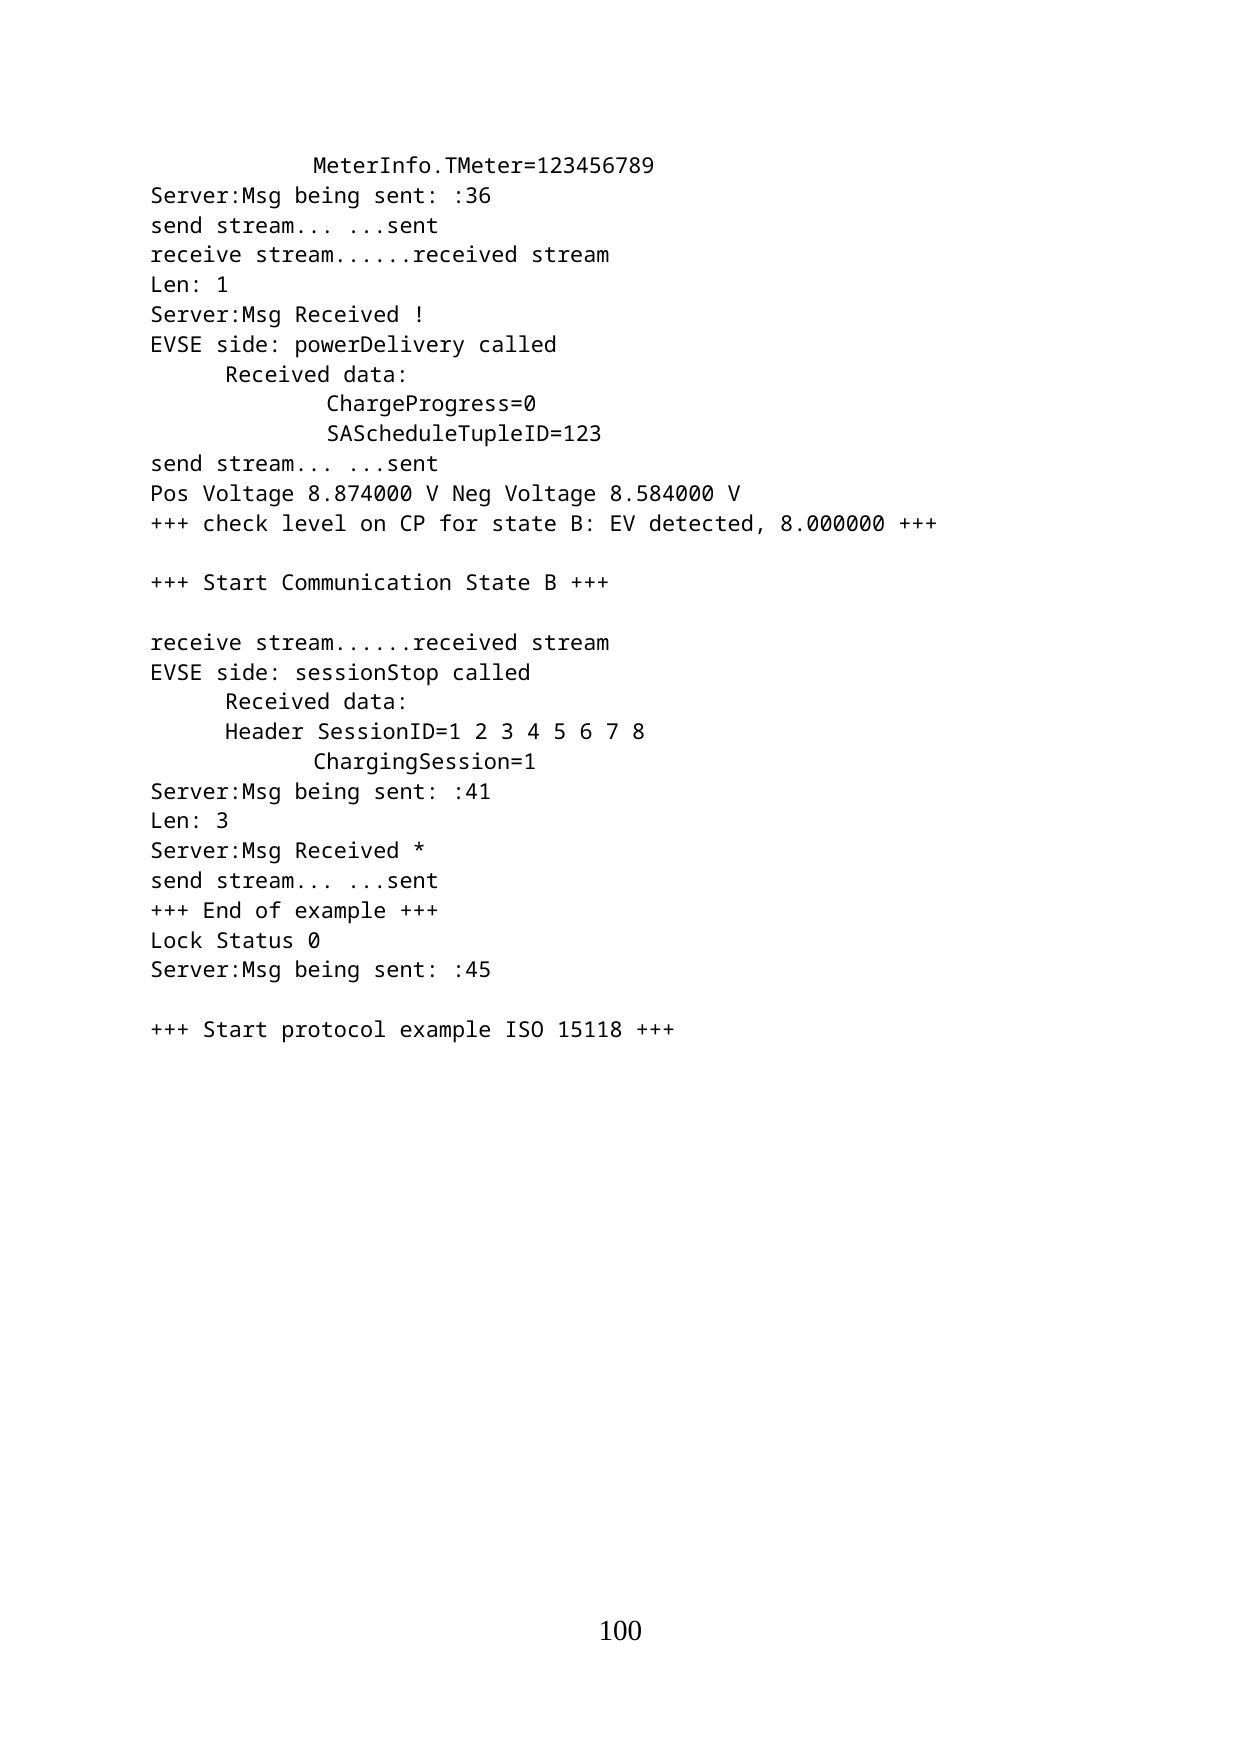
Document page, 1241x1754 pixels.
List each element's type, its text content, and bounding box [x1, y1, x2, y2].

text Len: 1 [150, 269, 1090, 299]
text MeterInfo.TMeter=123456789 [150, 150, 1090, 180]
text send stream... ...sent [150, 865, 1090, 895]
text Lock Status 0 [150, 924, 1090, 954]
text Server:Msg being sent: :41 [150, 776, 1090, 805]
text +++ End of example +++ [150, 895, 1090, 924]
text +++ Start protocol example ISO 15118 +++ [150, 1014, 1090, 1044]
text send stream... ...sent [150, 209, 1090, 239]
text +++ Start Communication State B +++ [150, 567, 1090, 597]
text EVSE side: sessionStop called [150, 656, 1090, 686]
text send stream... ...sent [150, 448, 1090, 478]
text EVSE side: powerDelivery called [150, 329, 1090, 358]
text Server:Msg being sent: :45 [150, 954, 1090, 984]
text Received data: [150, 358, 1090, 388]
text SAScheduleTupleID=123 [150, 418, 1090, 448]
text Header SessionID=1 2 3 4 5 6 7 8 [150, 716, 1090, 746]
text receive stream......received stream [150, 239, 1090, 269]
text Received data: [150, 686, 1090, 716]
text Server:Msg being sent: :36 [150, 180, 1090, 209]
text Len: 3 [150, 805, 1090, 835]
text Pos Voltage 8.874000 V Neg Voltage 8.584000 V [150, 478, 1090, 507]
text +++ check level on CP for state B: EV detected, 8.000000 +++ [150, 507, 1090, 537]
text ChargingSession=1 [150, 746, 1090, 776]
text receive stream......received stream [150, 627, 1090, 656]
text ChargeProgress=0 [150, 388, 1090, 418]
text Server:Msg Received ! [150, 299, 1090, 329]
text Server:Msg Received * [150, 835, 1090, 865]
